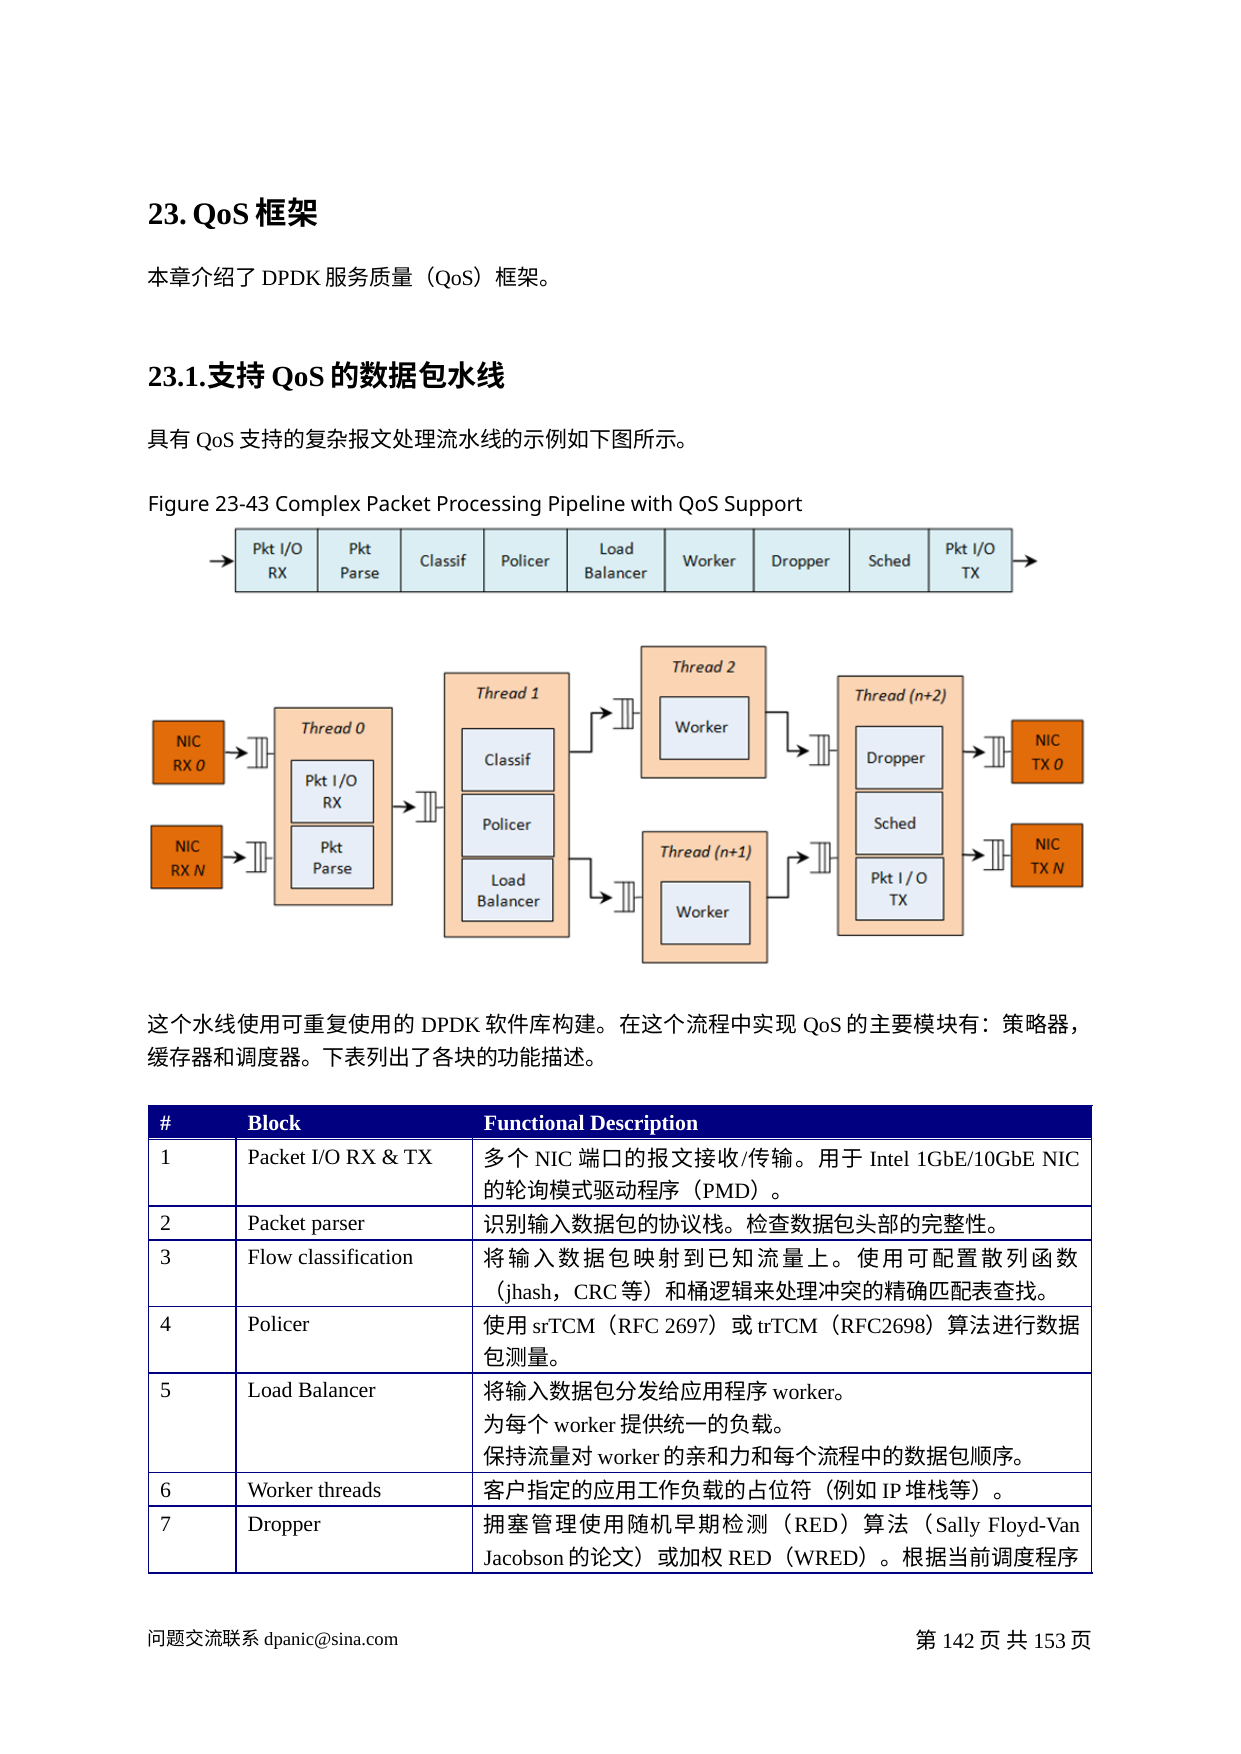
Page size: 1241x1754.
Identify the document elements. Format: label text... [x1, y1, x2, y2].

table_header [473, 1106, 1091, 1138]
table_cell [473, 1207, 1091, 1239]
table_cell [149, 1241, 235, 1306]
text 具有QoS支持的复杂报文处理流水线的示例如下图所示。 [148, 422, 1092, 454]
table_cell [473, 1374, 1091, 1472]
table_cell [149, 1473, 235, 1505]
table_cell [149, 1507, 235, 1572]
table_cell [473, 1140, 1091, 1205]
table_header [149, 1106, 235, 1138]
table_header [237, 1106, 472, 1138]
text 本章介绍了DPDK服务质量（QoS）框架。 [148, 259, 1092, 292]
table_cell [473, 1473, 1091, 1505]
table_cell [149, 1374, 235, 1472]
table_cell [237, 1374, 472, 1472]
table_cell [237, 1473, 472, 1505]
picture [147, 519, 1093, 971]
subtitle QoS框架 [148, 178, 1092, 243]
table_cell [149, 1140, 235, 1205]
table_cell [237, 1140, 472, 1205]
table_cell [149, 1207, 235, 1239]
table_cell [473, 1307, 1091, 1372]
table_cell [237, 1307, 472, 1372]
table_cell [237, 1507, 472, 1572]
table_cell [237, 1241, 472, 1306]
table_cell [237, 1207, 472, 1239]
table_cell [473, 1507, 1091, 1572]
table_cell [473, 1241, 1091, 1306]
subtitle 支持QoS的数据包水线 [148, 341, 1092, 406]
text 这个水线使用可重复使用的DPDK软件库构建。在这个流程中实现QoS的主要模块有：策略器，缓存器和调度器。下表列出了各块的功能描述。 [148, 1007, 1092, 1072]
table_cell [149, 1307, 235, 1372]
